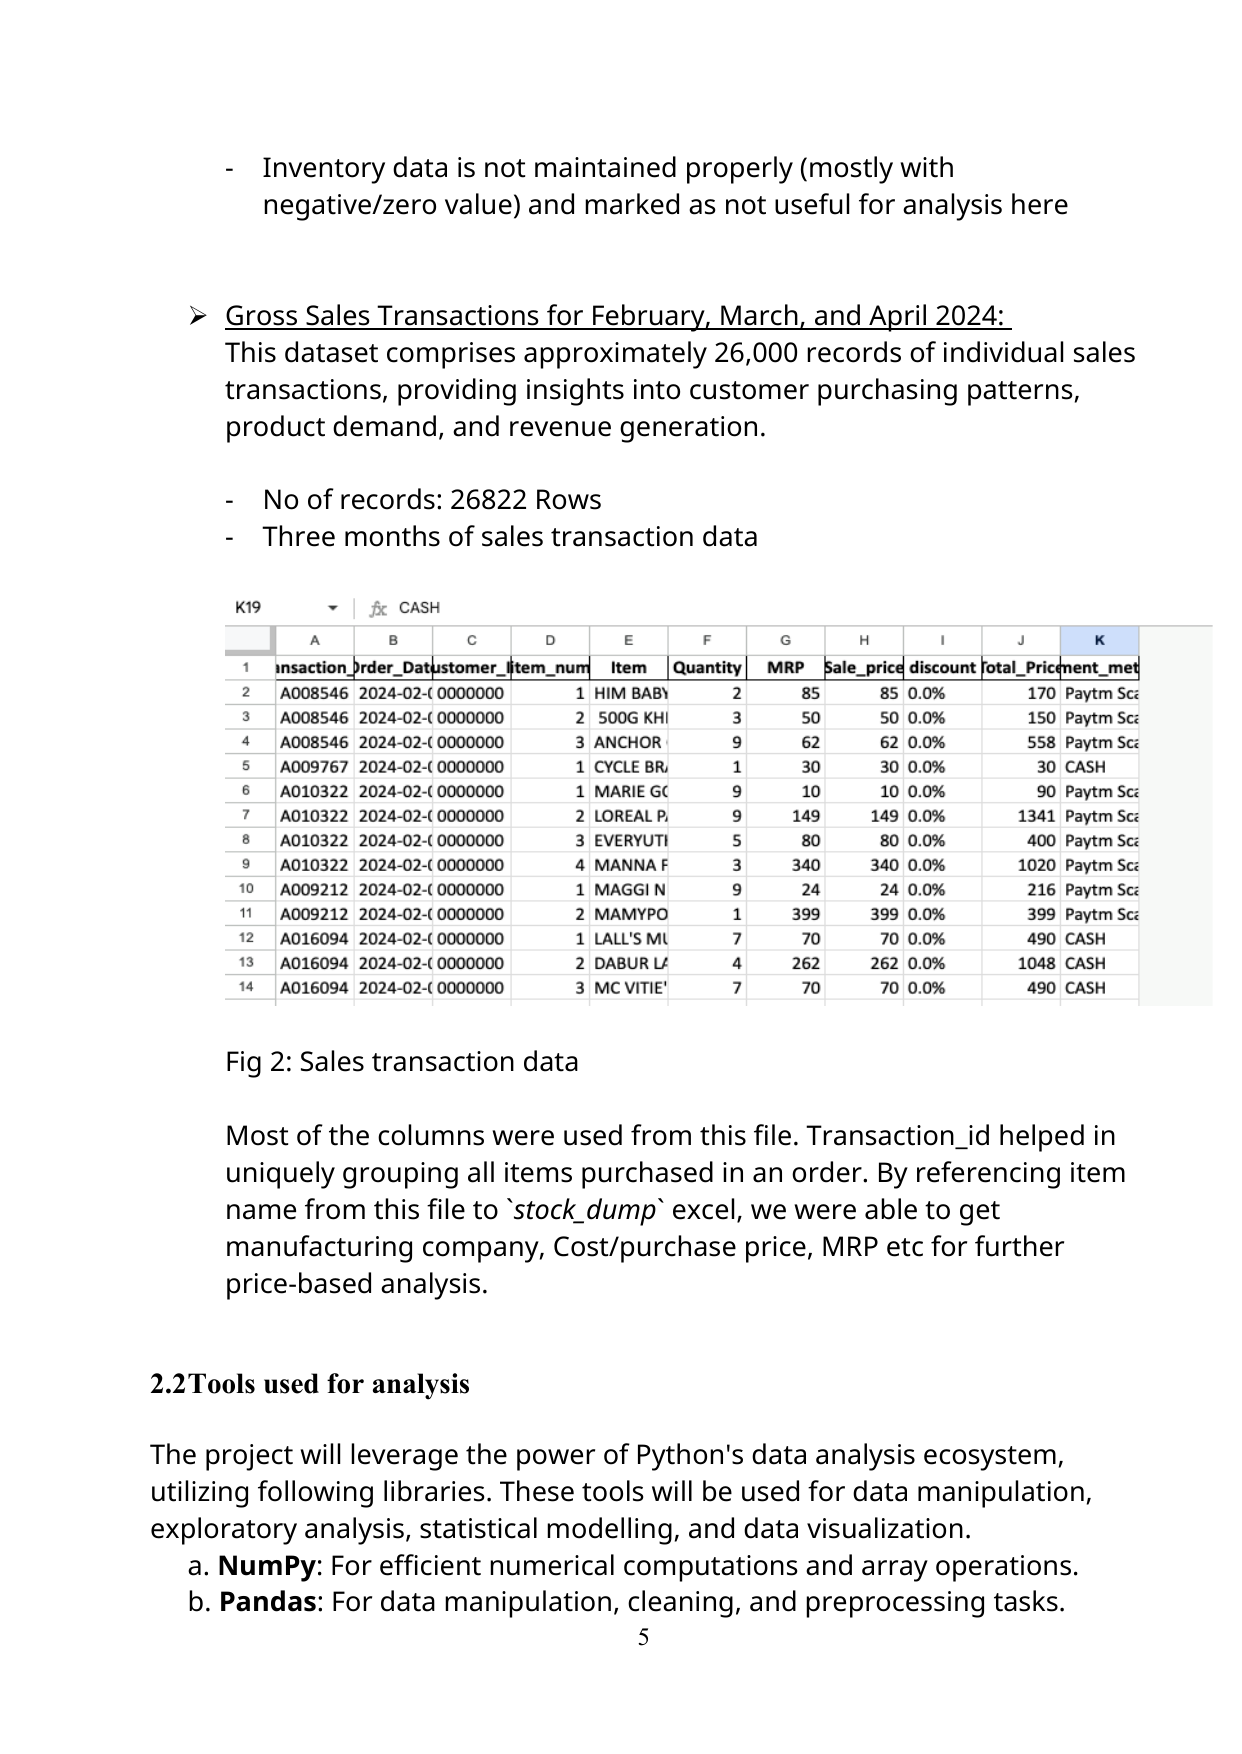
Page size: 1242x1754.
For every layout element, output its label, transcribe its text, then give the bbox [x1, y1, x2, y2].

list Inventory data is not maintained properly (mostly with negative/zero value) and marked as not useful for analysis here [225, 149, 1137, 223]
list Most of the columns were used from this file. Transaction_id helped in uniquely grouping all items purchased in an order. By referencing item name from this file to `stock_dump` excel, we were able to get manufacturing company, Cost/purchase price, MRP etc for further price-based analysis. [225, 1117, 1137, 1301]
list Three months of sales transaction data [225, 518, 1137, 554]
text b. Pandas: For data manipulation, cleaning, and preprocessing tasks. [150, 1583, 1137, 1620]
list Gross Sales Transactions for February, March, and April 2024: [187, 296, 1137, 333]
list Fig 2: Sales transaction data [225, 1043, 1137, 1080]
subtitle Tools used for analysis [150, 1367, 1137, 1399]
picture [225, 591, 1213, 1006]
text The project will leverage the power of Python's data analysis ecosystem, utilizing following libraries. These tools will be used for data manipulation, exploratory analysis, statistical modelling, and data visualization. [150, 1435, 1137, 1546]
text a. NumPy: For efficient numerical computations and array operations. [150, 1546, 1137, 1583]
list This dataset comprises approximately 26,000 records of individual sales transactions, providing insights into customer purchasing patterns, product demand, and revenue generation. [225, 333, 1137, 444]
list No of records: 26822 Rows [225, 481, 1137, 518]
